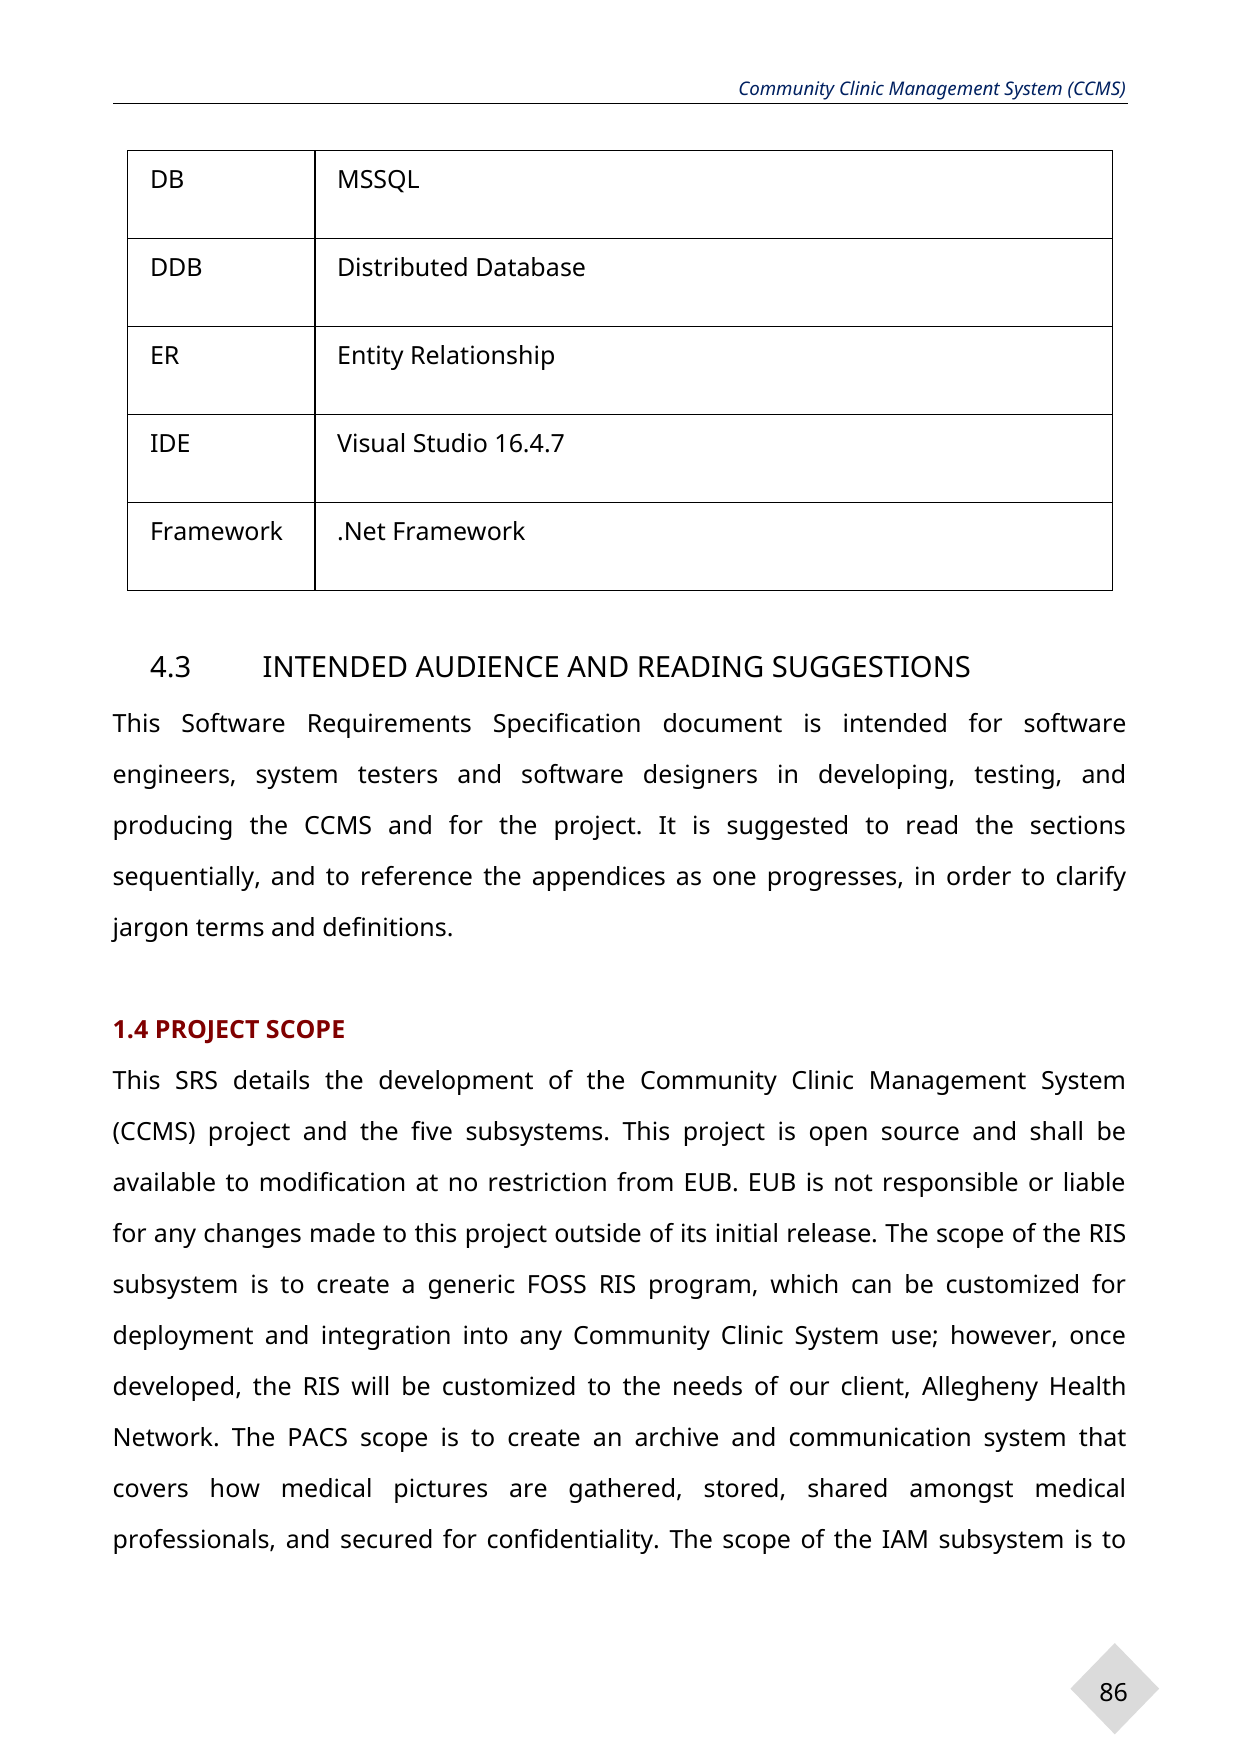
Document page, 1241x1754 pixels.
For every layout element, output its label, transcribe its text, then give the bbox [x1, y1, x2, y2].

table_cell Entity Relationship [316, 327, 1112, 414]
table_cell ER [128, 327, 314, 414]
table_header DB [128, 151, 314, 238]
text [112, 1063, 1128, 1556]
table_cell Distributed Database [316, 239, 1112, 326]
table_cell DDB [128, 239, 314, 326]
table_cell .Net Framework [316, 503, 1112, 589]
table_cell Framework [128, 503, 314, 589]
table_cell Visual Studio 16.4.7 [316, 415, 1112, 502]
text 1.4 PROJECT SCOPE [112, 1012, 1128, 1046]
text This Software Requirements Specification document is intended for software engineers, system testers and software designers in developing, testing, and producing the CCMS and for the project. It is suggested to read the sections sequentially, and to reference the appendices as one progresses, in order to clarify jargon terms and definitions. [112, 705, 1128, 943]
subtitle INTENDED AUDIENCE AND READING SUGGESTIONS [150, 646, 1128, 686]
table_cell IDE [128, 415, 314, 502]
table_header MSSQL [316, 151, 1112, 238]
